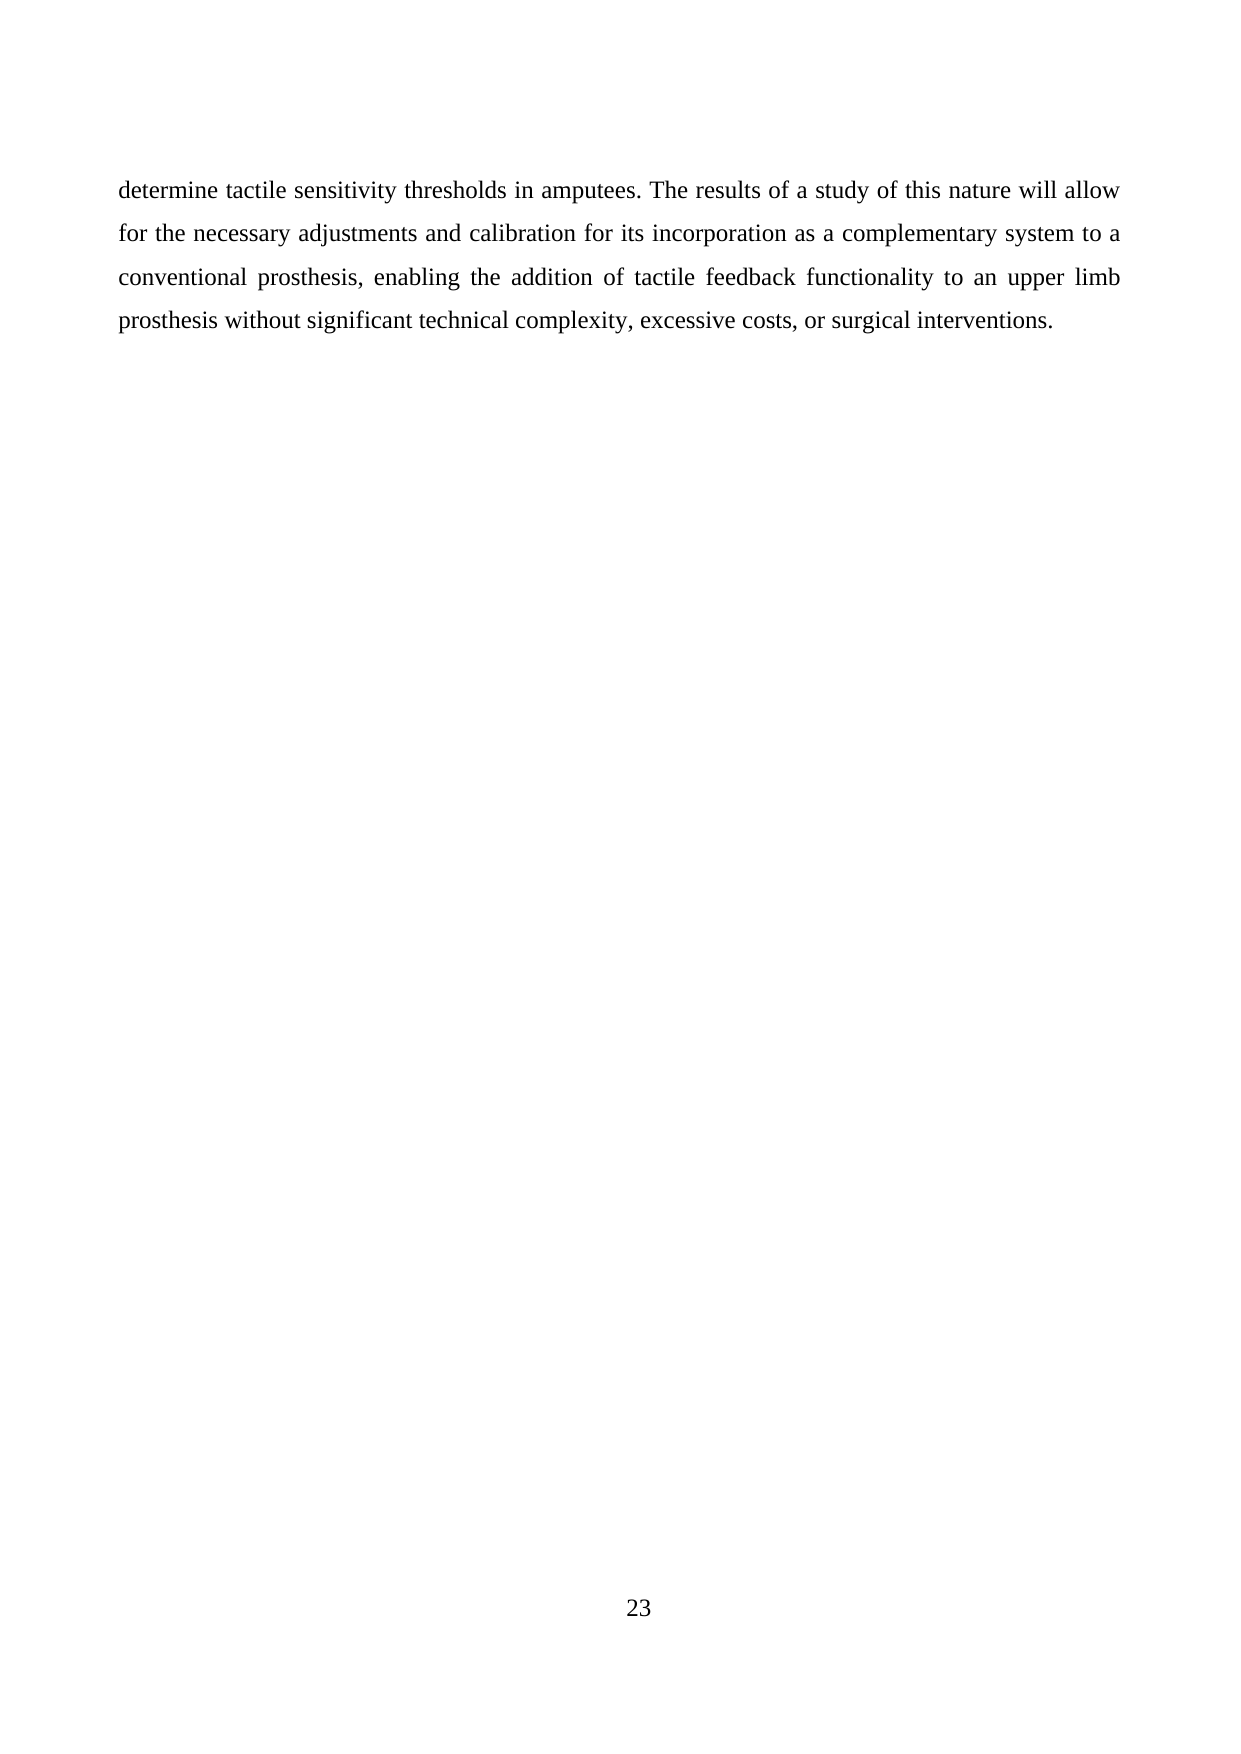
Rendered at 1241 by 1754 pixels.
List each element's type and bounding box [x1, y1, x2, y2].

text [118, 175, 1122, 333]
